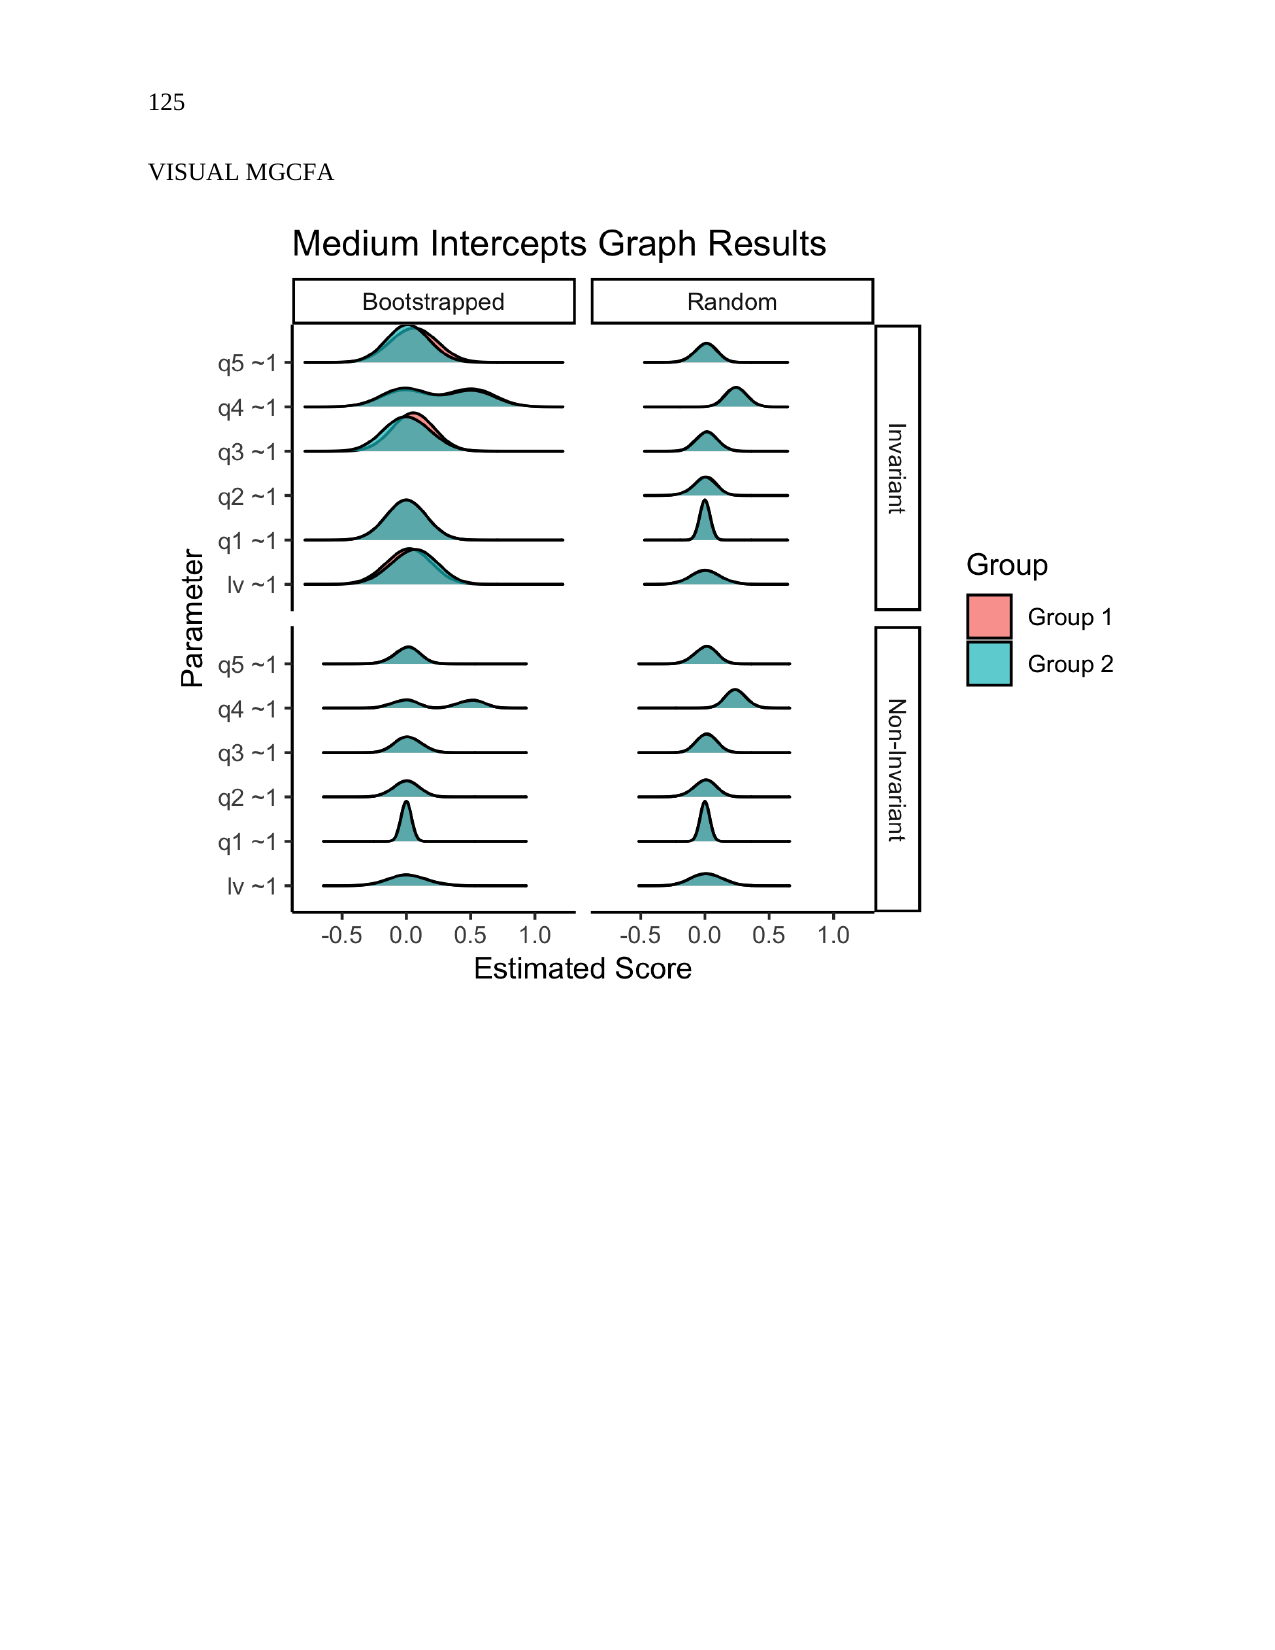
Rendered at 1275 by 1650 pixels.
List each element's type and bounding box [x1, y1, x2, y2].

picture [166, 215, 1146, 999]
